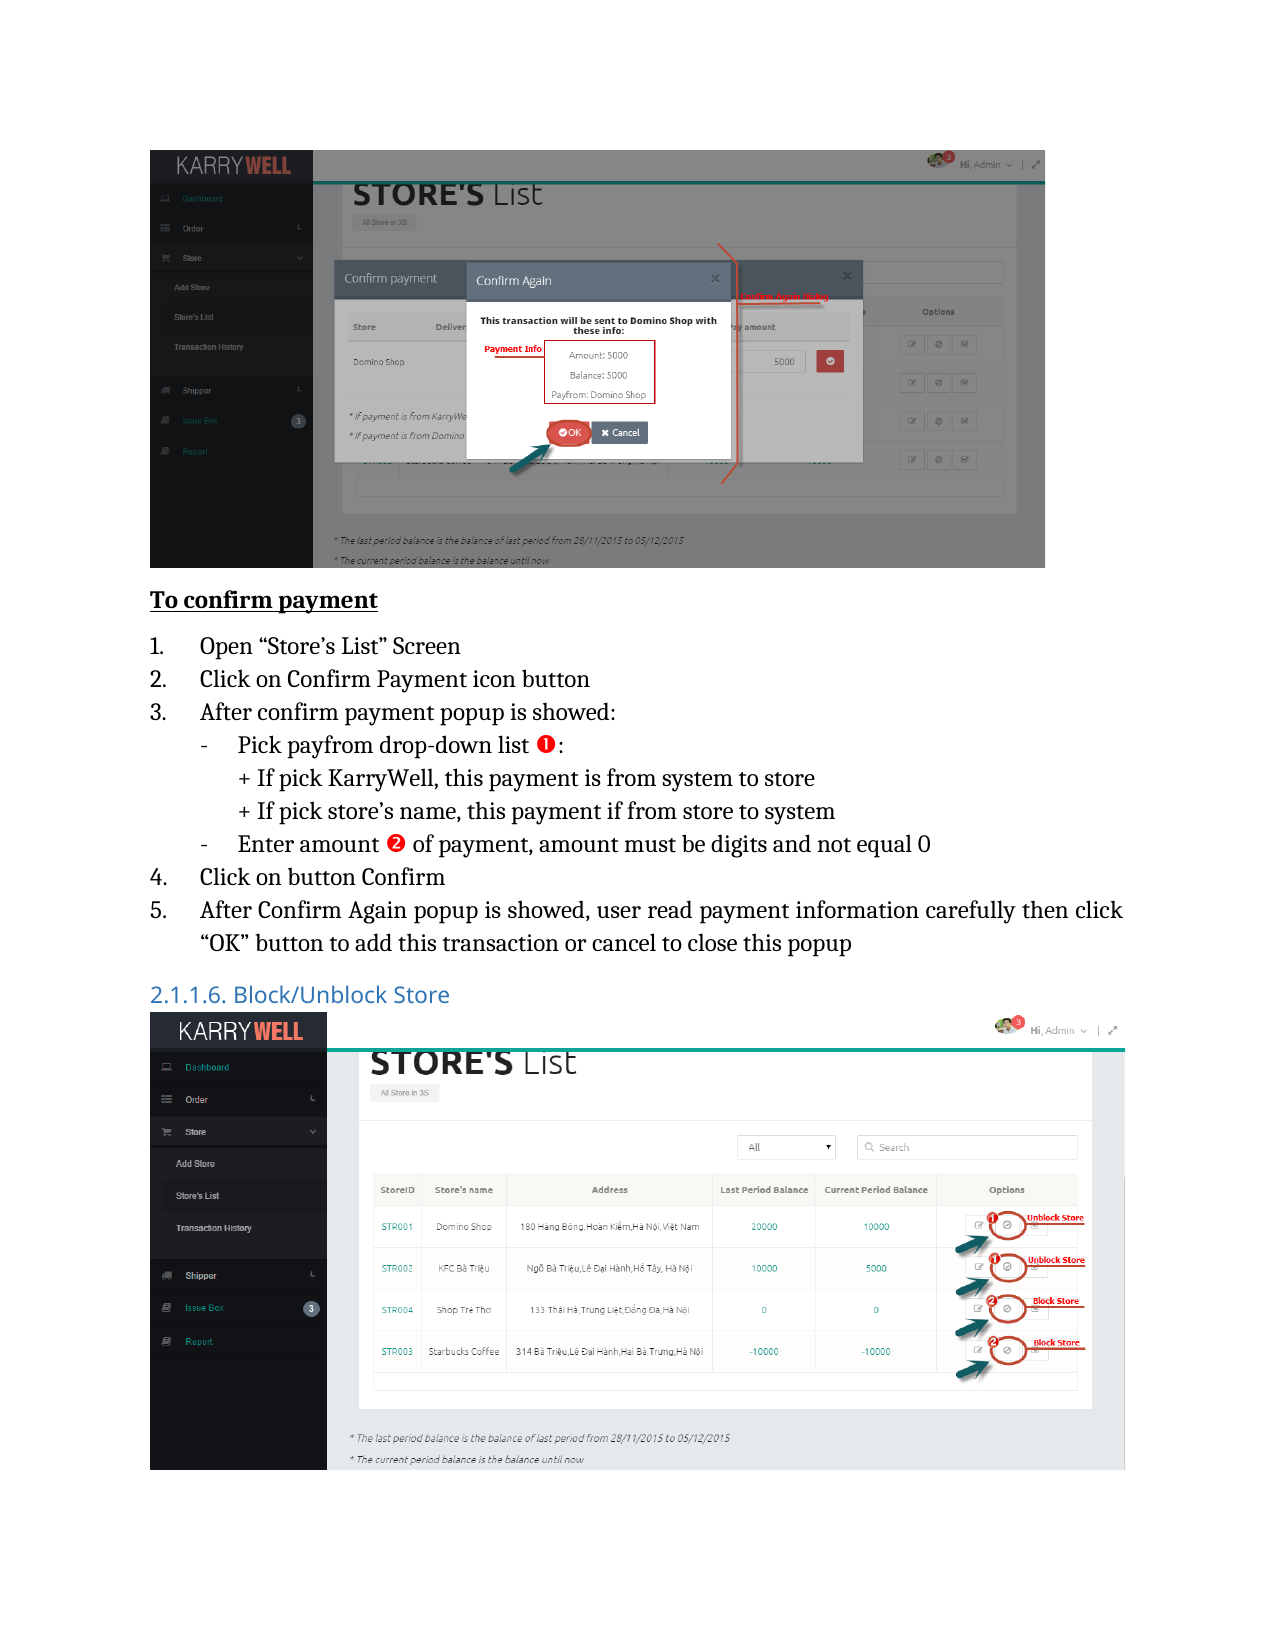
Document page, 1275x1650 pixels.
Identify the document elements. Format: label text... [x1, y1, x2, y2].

list + If pick KarryWell, this payment is from system to store [237, 764, 1125, 793]
list Click on button Confirm [150, 863, 1125, 892]
picture [150, 1012, 1125, 1470]
list After confirm payment popup is showed: [150, 698, 1125, 727]
list Pick payfrom drop-down list : [200, 731, 1125, 760]
list After Confirm Again popup is showed, user read payment information carefully then click “OK” button to add this transaction or cancel to close this popup [150, 896, 1125, 958]
text To confirm payment [150, 586, 1125, 615]
list + If pick store’s name, this payment if from store to system [237, 797, 1125, 826]
list Open “Store’s List” Screen [150, 632, 1125, 661]
subtitle 2.1.1.6. Block/Unblock Store [150, 979, 1125, 1010]
picture [150, 150, 1046, 568]
list Click on Confirm Payment icon button [150, 665, 1125, 694]
list Enter amount of payment, amount must be digits and not equal 0 [200, 830, 1125, 859]
